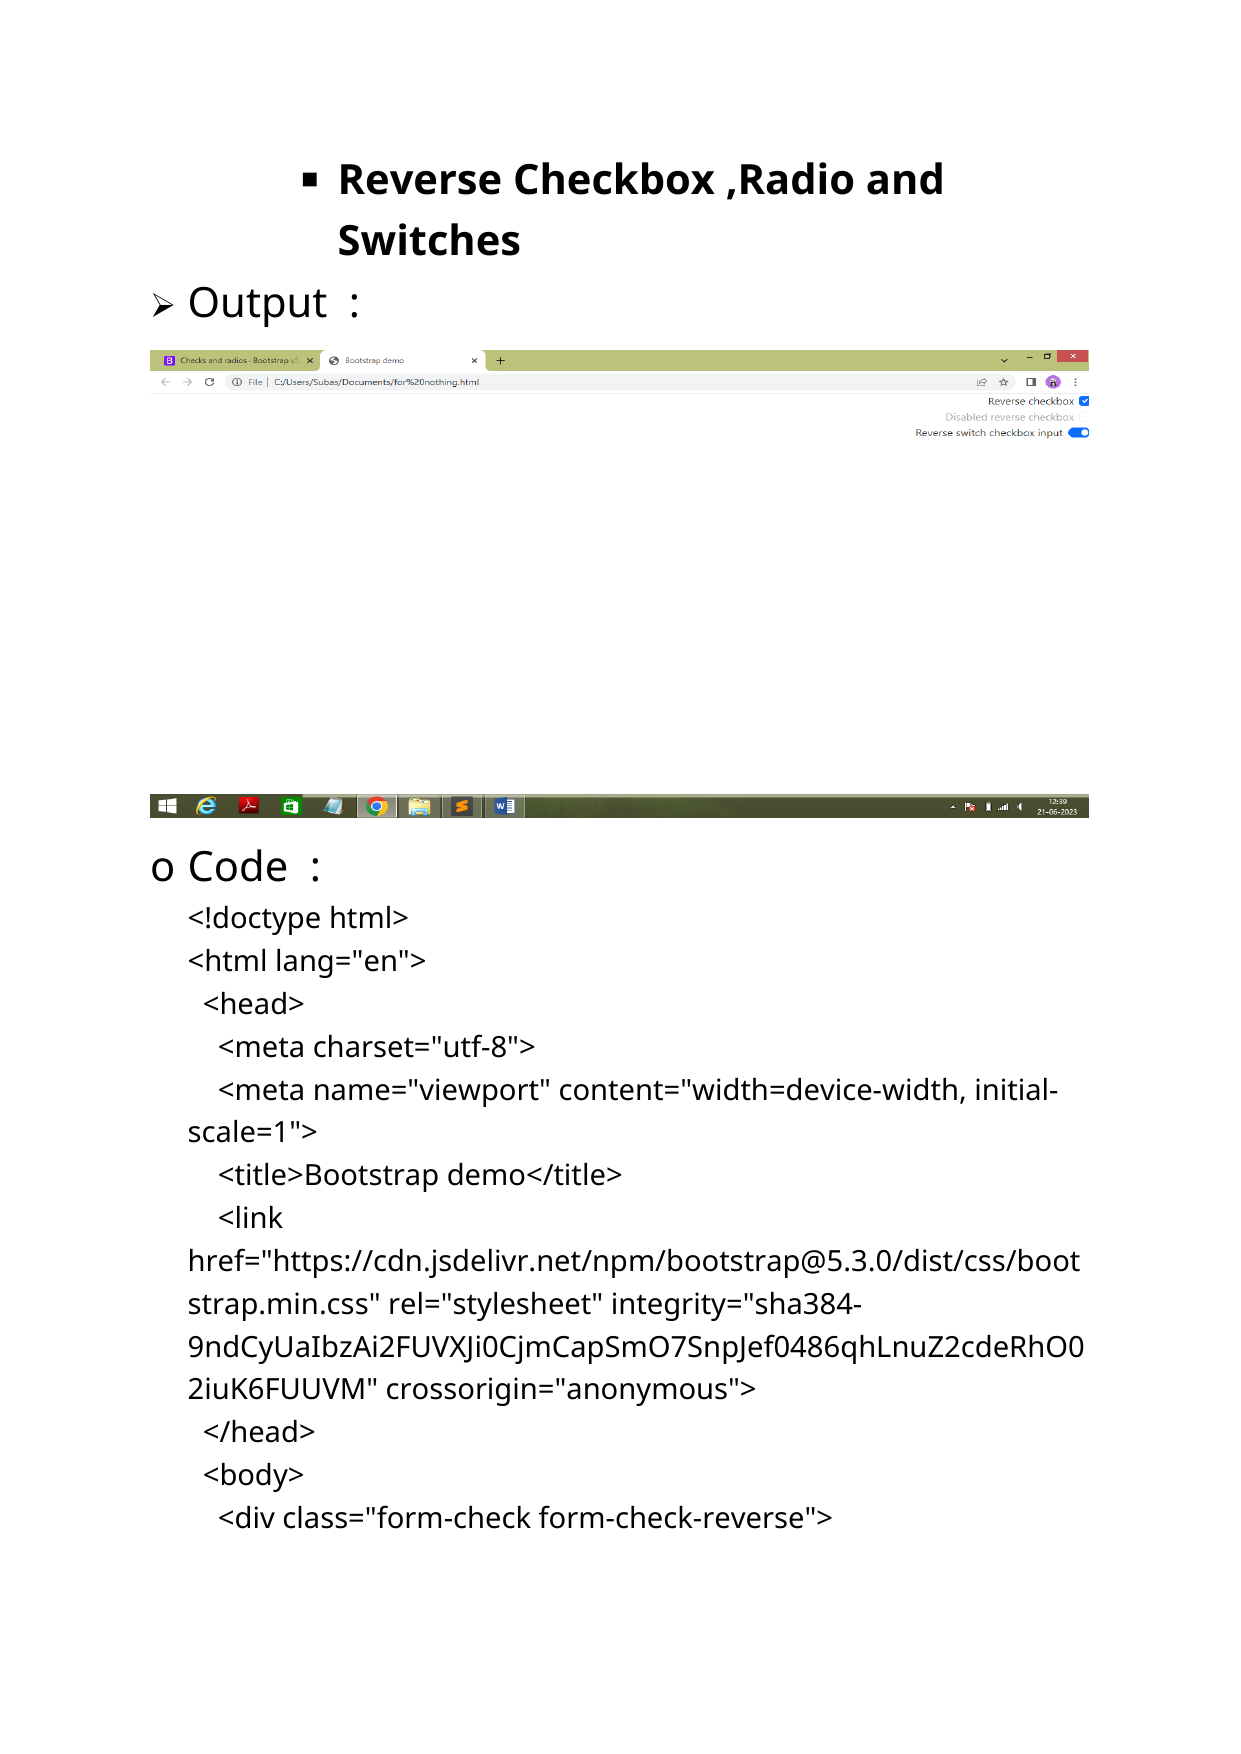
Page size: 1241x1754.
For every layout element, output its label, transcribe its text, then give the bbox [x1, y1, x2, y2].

list Output : [150, 272, 1090, 329]
list <div class="form-check form-check-reverse"> [187, 1497, 1090, 1537]
list </head> [187, 1411, 1090, 1451]
picture [150, 350, 1089, 818]
list <link href="https://cdn.jsdelivr.net/npm/bootstrap@5.3.0/dist/css/bootstrap.min.css" rel="stylesheet" integrity="sha384-9ndCyUaIbzAi2FUVXJi0CjmCapSmO7SnpJef0486qhLnuZ2cdeRhO02iuK6FUUVM" crossorigin="anonymous"> [187, 1197, 1090, 1408]
list Code : [150, 836, 1090, 893]
list <meta charset="utf-8"> [187, 1026, 1090, 1066]
list <!doctype html> [187, 898, 1090, 937]
list <head> [187, 983, 1090, 1023]
list <body> [187, 1454, 1090, 1494]
list Reverse Checkbox ,Radio and Switches [300, 150, 1090, 268]
list <title>Bootstrap demo</title> [187, 1154, 1090, 1194]
list <html lang="en"> [187, 941, 1090, 980]
list <meta name="viewport" content="width=device-width, initial-scale=1"> [187, 1069, 1090, 1151]
